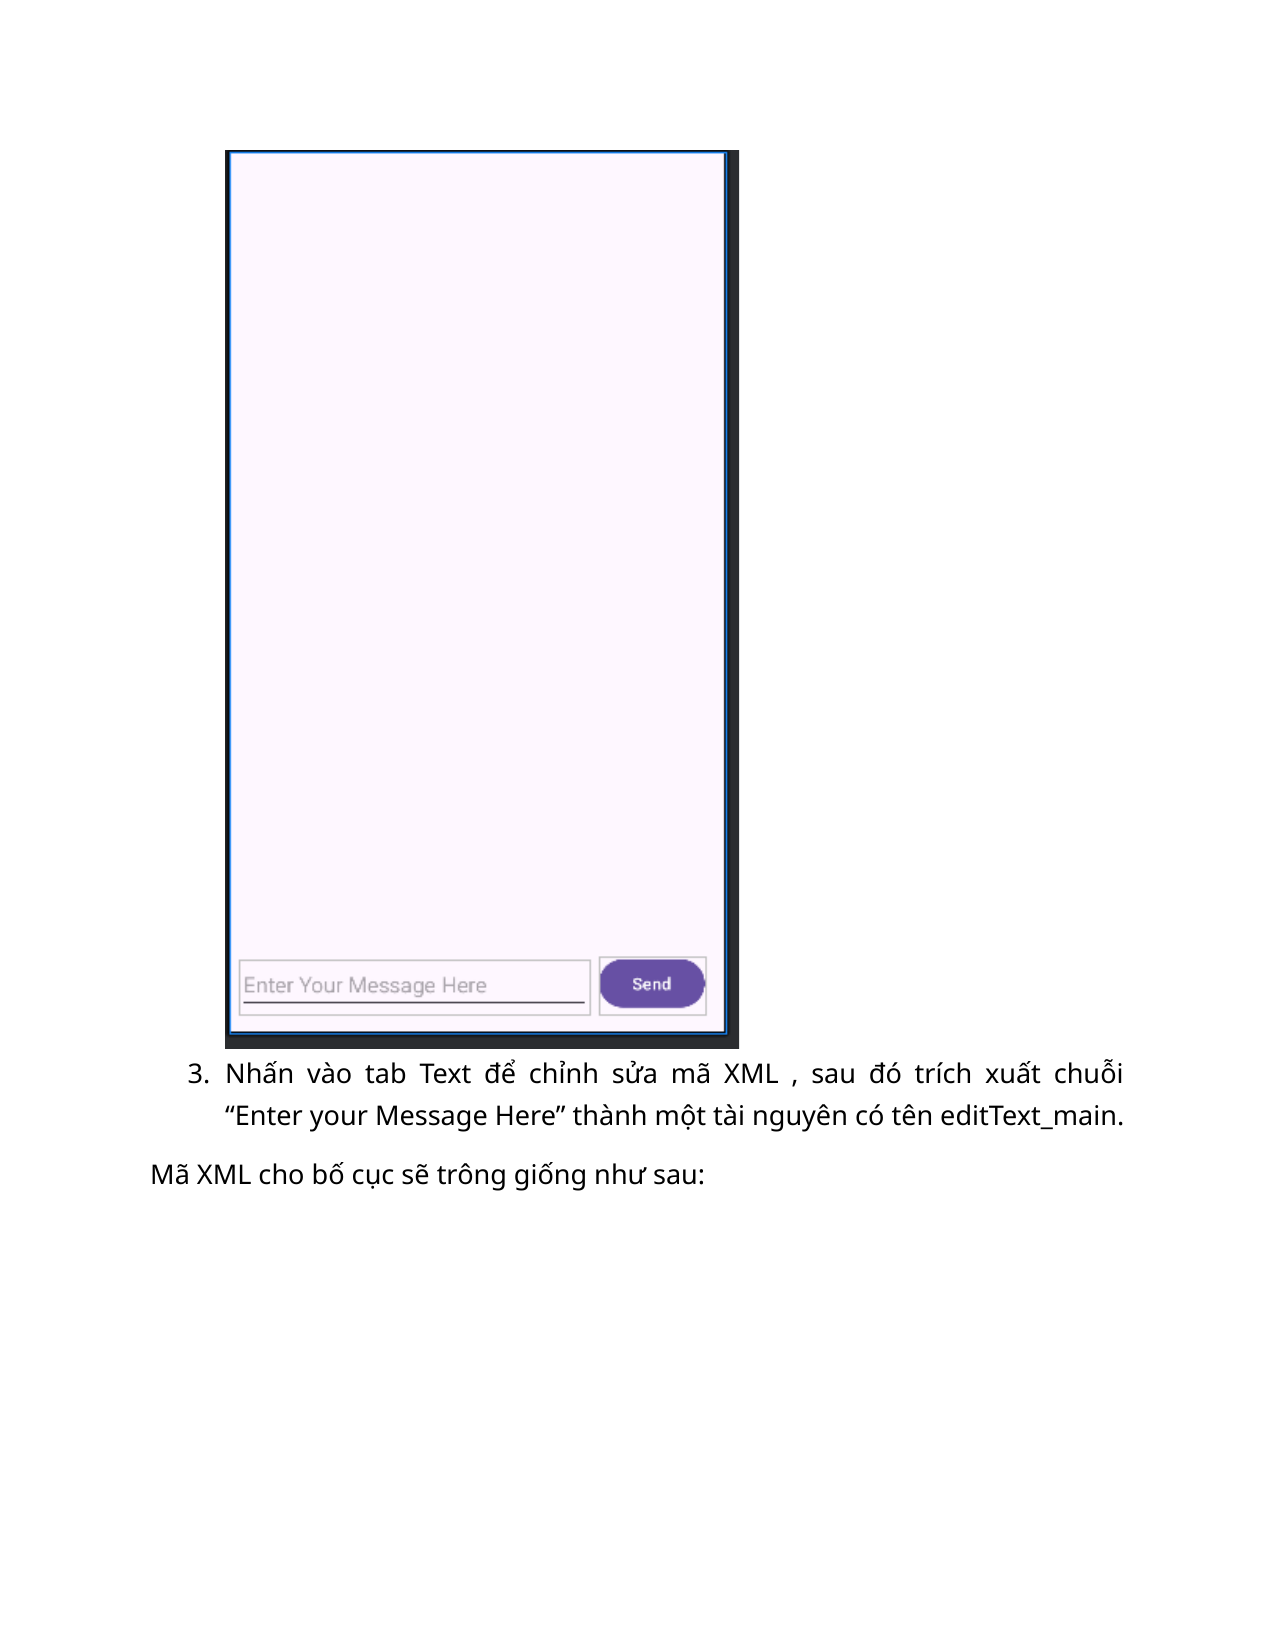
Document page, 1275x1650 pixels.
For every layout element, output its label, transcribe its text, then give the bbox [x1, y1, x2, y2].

picture [225, 150, 740, 1049]
text Mã XML cho bố cục sẽ trông giống như sau: [150, 1156, 1125, 1192]
list Nhấn vào tab Text để chỉnh sửa mã XML , sau đó trích xuất chuỗi “Enter your Message Here” thành một tài nguyên có tên editText_main. [187, 1054, 1125, 1133]
